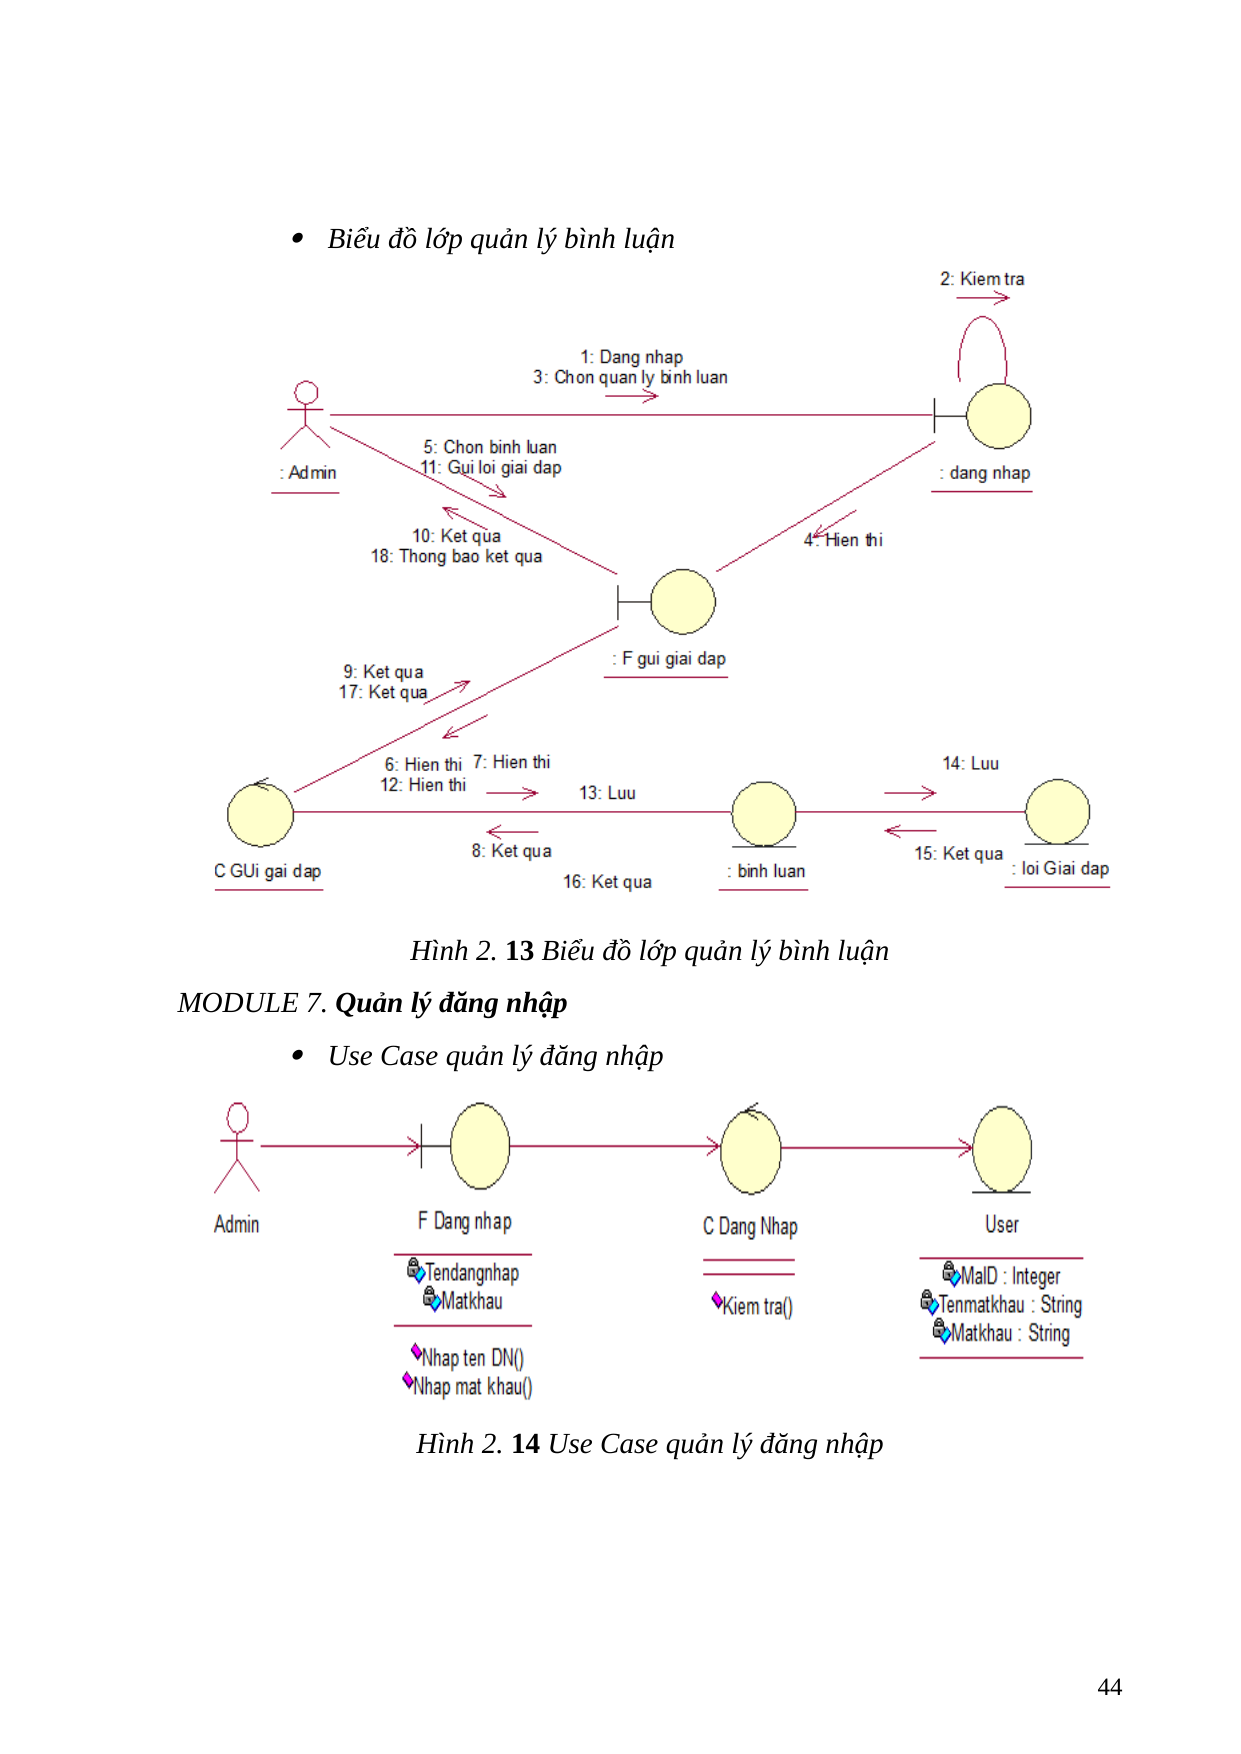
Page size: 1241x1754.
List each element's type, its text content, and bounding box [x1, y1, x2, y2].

text Hình 2. 14 Use Case quản lý đăng nhập [177, 1426, 1122, 1460]
picture [196, 1078, 1103, 1409]
picture [214, 261, 1129, 915]
text Hình 2. 13 Biểu đồ lớp quản lý bình luận [177, 933, 1122, 966]
list Use Case quản lý đăng nhập [290, 1038, 1122, 1072]
text MODULE 7. Quản lý đăng nhập [177, 985, 1122, 1019]
list Biểu đồ lớp quản lý bình luận [290, 221, 1122, 255]
